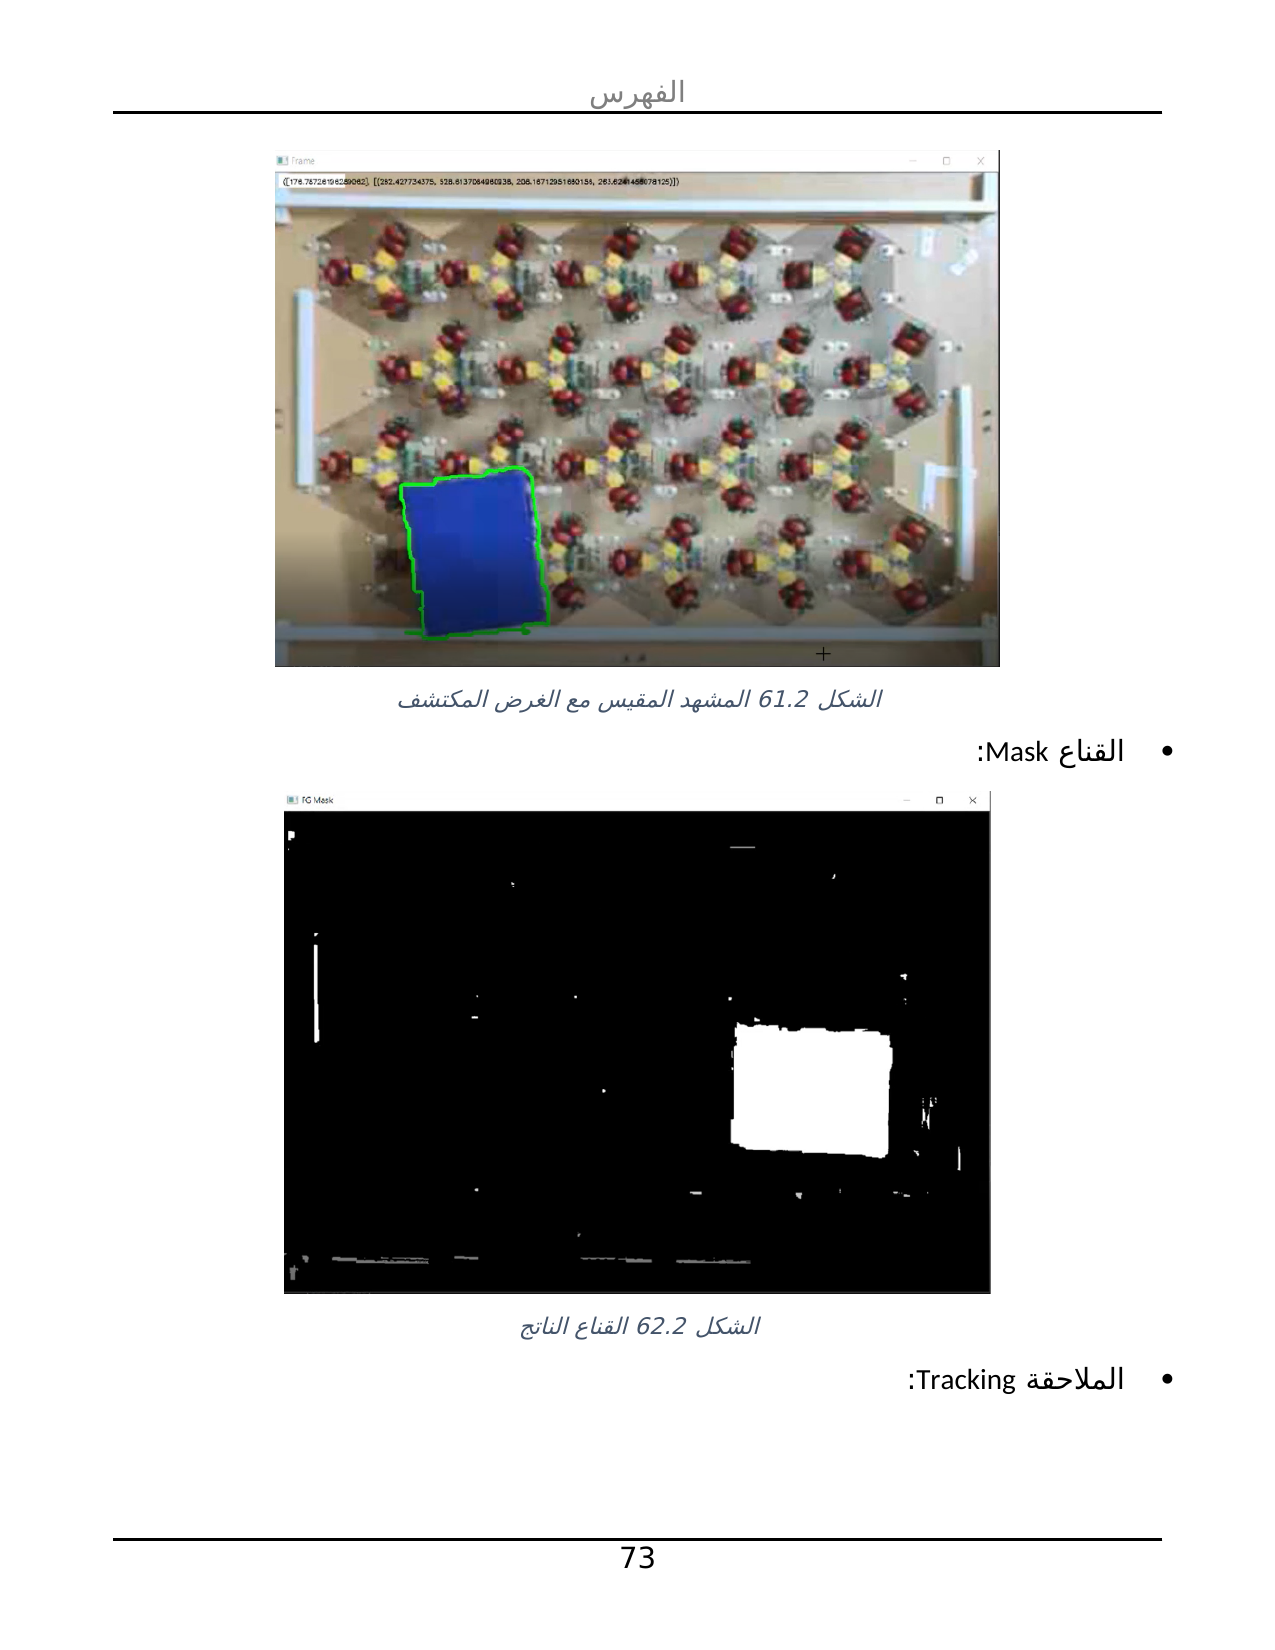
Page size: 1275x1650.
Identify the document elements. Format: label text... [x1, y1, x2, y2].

picture [275, 150, 1000, 667]
list القناع Mask: [112, 733, 1162, 769]
picture [284, 791, 991, 1294]
list الملاحقة Tracking: [112, 1361, 1162, 1397]
